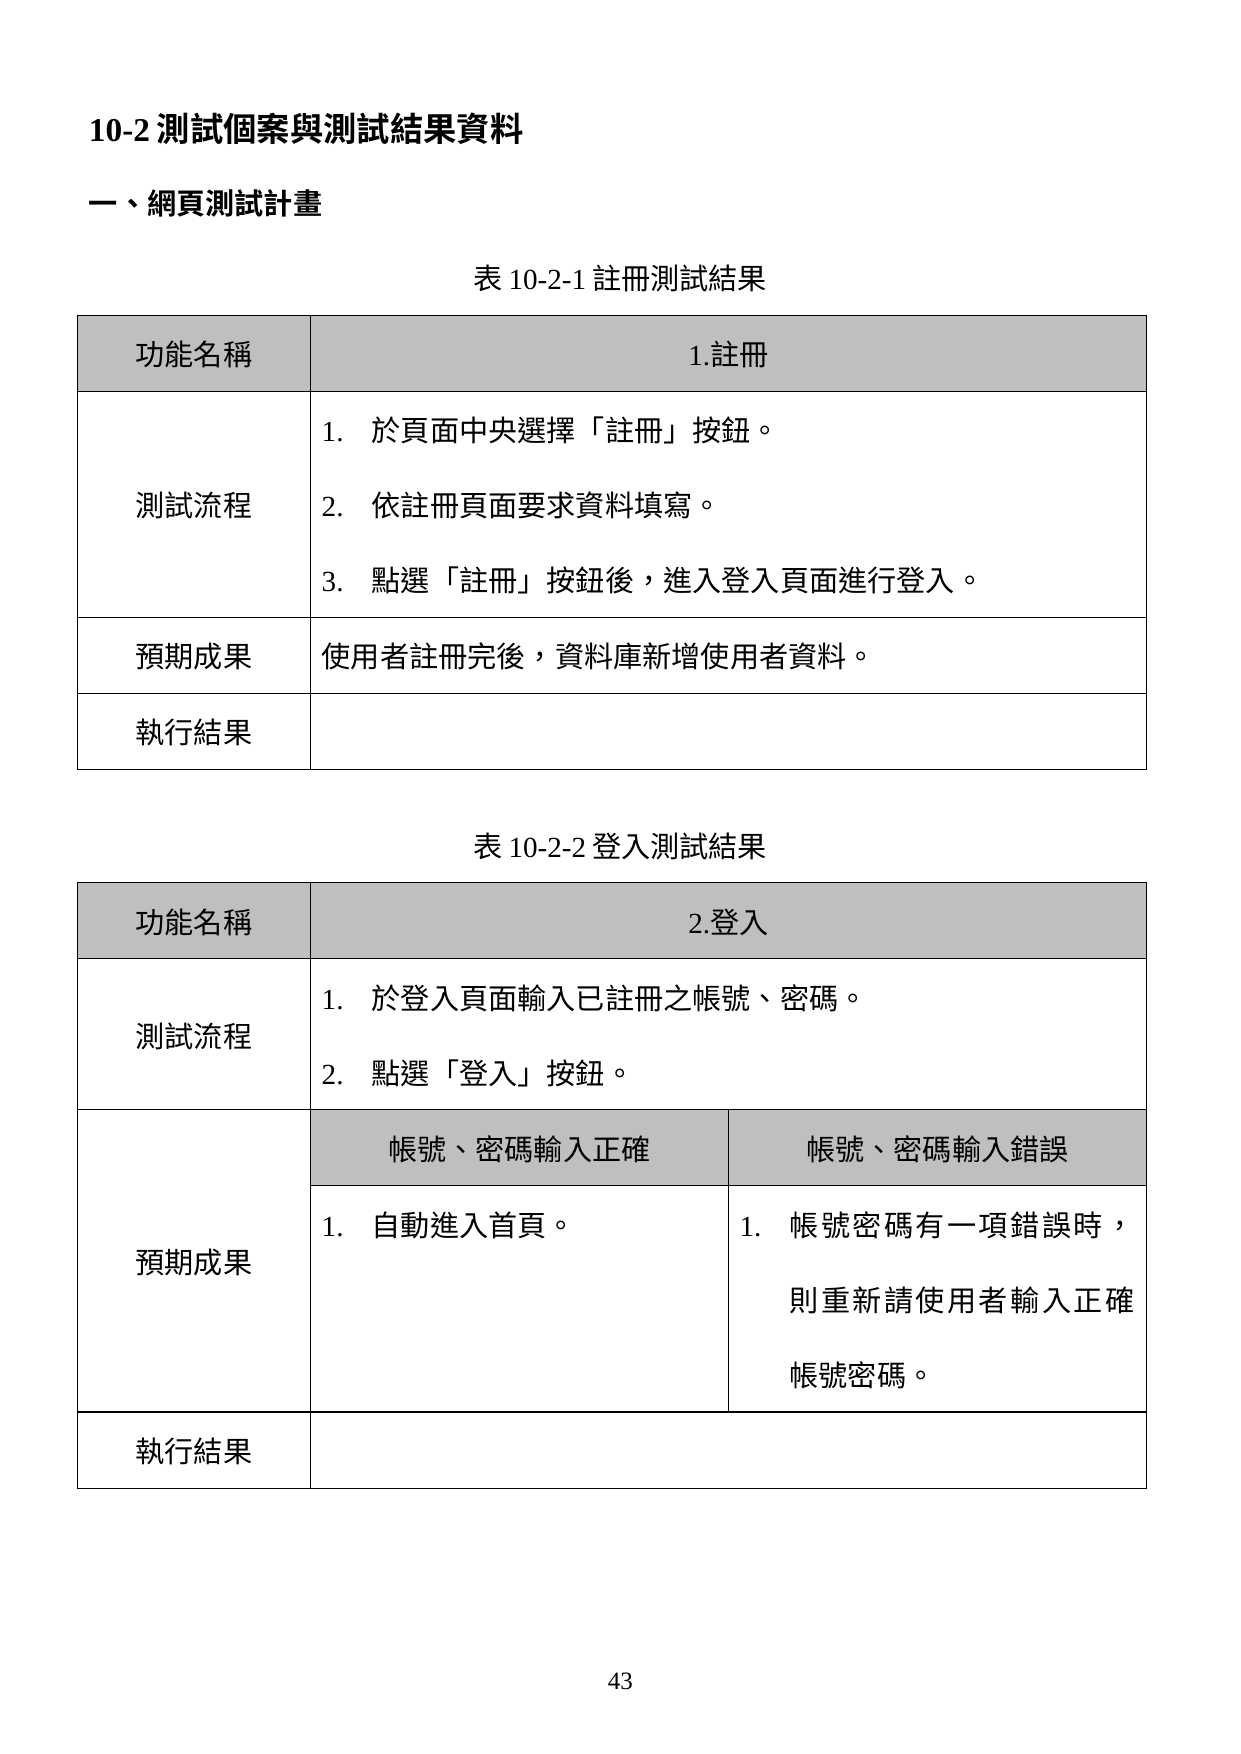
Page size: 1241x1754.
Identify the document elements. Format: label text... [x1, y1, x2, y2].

table_header 功能名稱 [78, 883, 310, 958]
table_cell 預期成果 [78, 618, 310, 693]
table_cell 帳號密碼有一項錯誤時，則重新請使用者輸入正確帳號密碼。 [729, 1186, 1146, 1411]
table_header 1.註冊 [311, 316, 1146, 391]
table_cell 自動進入首頁。 [311, 1186, 728, 1411]
table_cell [311, 694, 1146, 769]
table_cell 帳號、密碼輸入正確 [311, 1110, 728, 1185]
table_cell 執行結果 [78, 1413, 310, 1487]
text 表10-2-2登入測試結果 [89, 807, 1152, 882]
table_cell 於頁面中央選擇「註冊」按鈕。 依註冊頁面要求資料填寫。 點選「註冊」按鈕後，進入登入頁面進行登入。 [311, 392, 1146, 617]
table_cell 使用者註冊完後，資料庫新增使用者資料。 [311, 618, 1146, 693]
table_cell 測試流程 [78, 392, 310, 617]
table_cell 於登入頁面輸入已註冊之帳號、密碼。 點選「登入」按鈕。 [311, 959, 1146, 1109]
text 表10-2-1註冊測試結果 [89, 239, 1152, 314]
text 10-2測試個案與測試結果資料 [89, 89, 1152, 164]
table_cell 帳號、密碼輸入錯誤 [729, 1110, 1146, 1185]
table_cell 測試流程 [78, 959, 310, 1109]
table_cell 執行結果 [78, 694, 310, 769]
text 一、網頁測試計畫 [89, 164, 1152, 239]
table_header 2.登入 [311, 883, 1146, 958]
table_cell [311, 1413, 1146, 1487]
table_cell 預期成果 [78, 1110, 310, 1411]
table_header 功能名稱 [78, 316, 310, 391]
